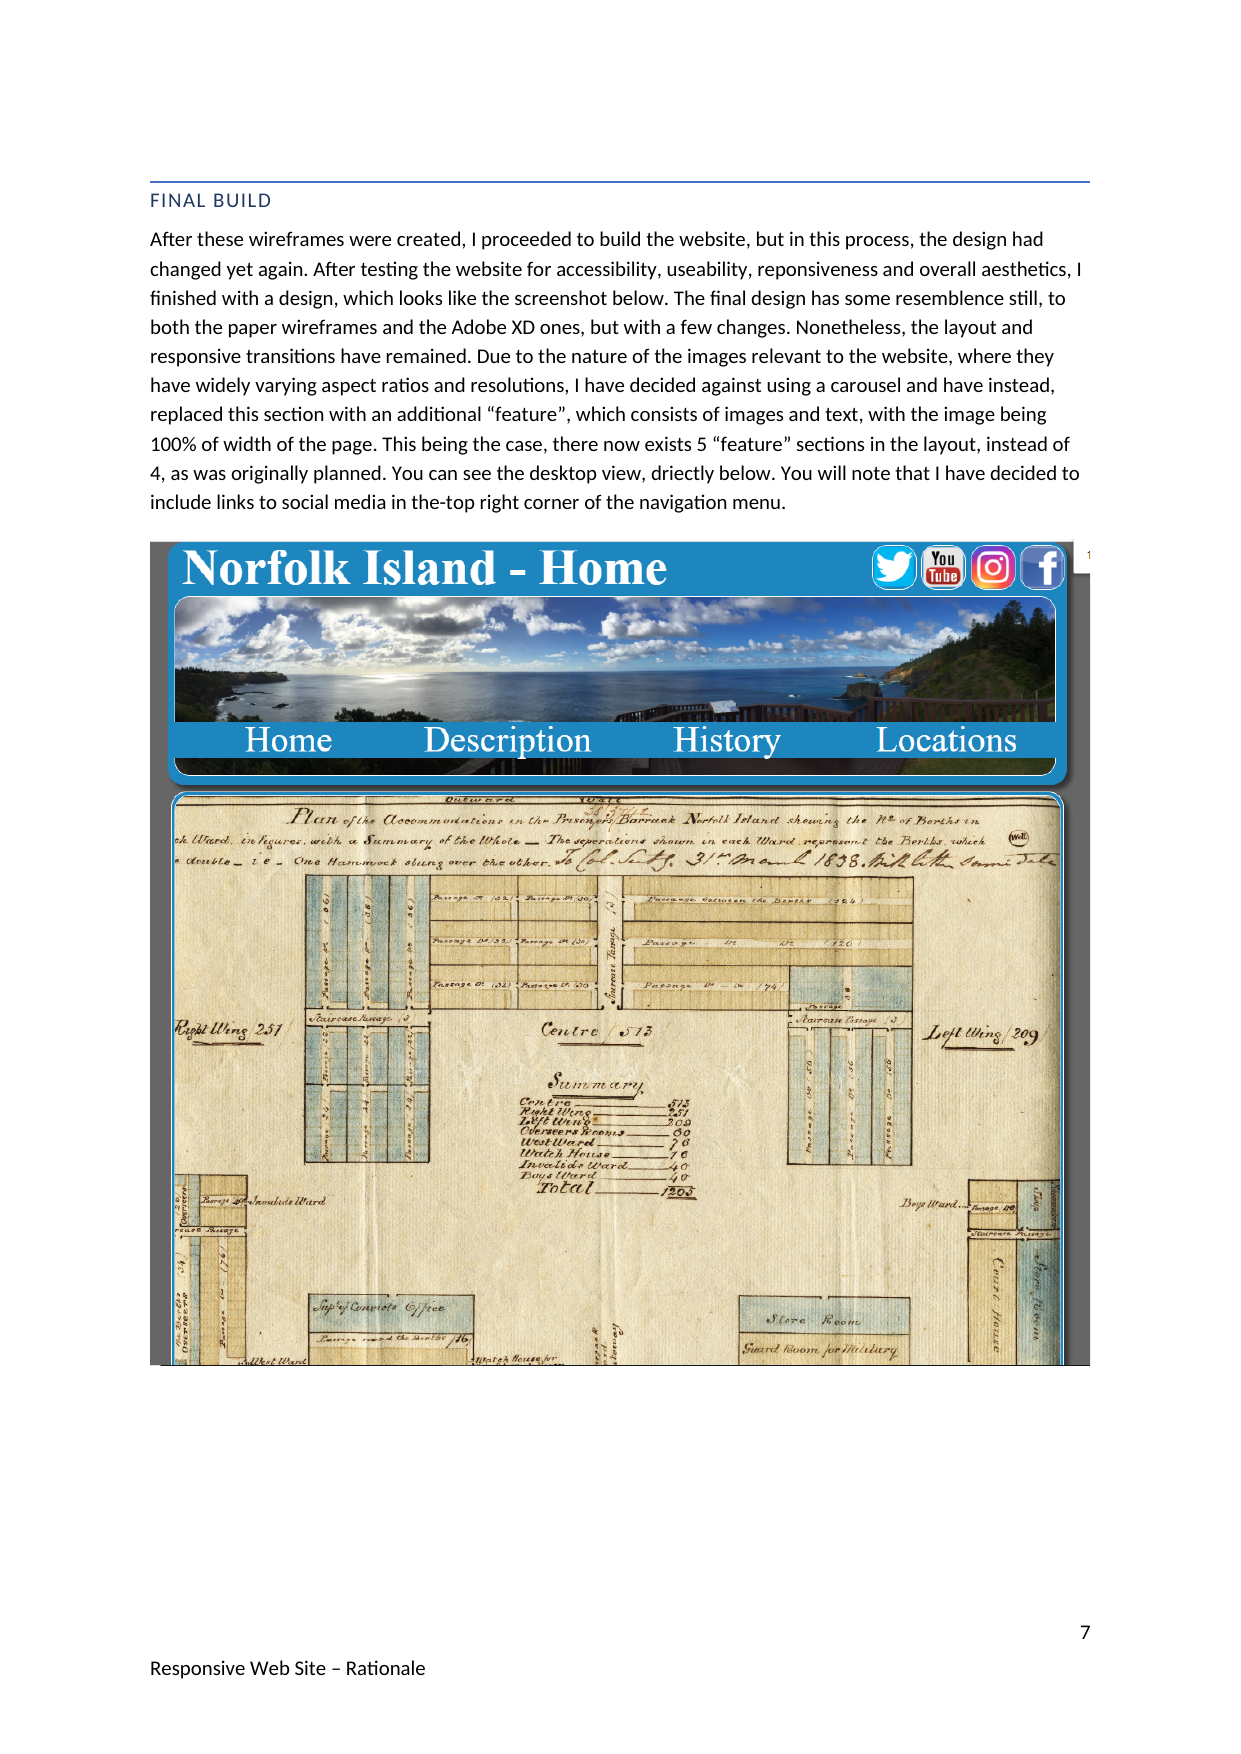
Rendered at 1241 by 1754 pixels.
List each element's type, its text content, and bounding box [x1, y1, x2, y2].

subtitle Final build [150, 183, 1090, 212]
text After these wireframes were created, I proceeded to build the website, but in this process, the design had changed yet again. After testing the website for accessibility, useability, reponsiveness and overall aesthetics, I finished with a design, which looks like the screenshot below. The final design has some resemblence still, to both the paper wireframes and the Adobe XD ones, but with a few changes. Nonetheless, the layout and responsive transitions have remained. Due to the nature of the images relevant to the website, where they have widely varying aspect ratios and resolutions, I have decided against using a carousel and have instead, replaced this section with an additional “feature”, which consists of images and text, with the image being 100% of width of the page. This being the case, there now exists 5 “feature” sections in the layout, instead of 4, as was originally planned. You can see the desktop view, driectly below. You will note that I have decided to include links to social media in the-top right corner of the navigation menu. [150, 227, 1090, 514]
picture [150, 539, 1091, 1366]
